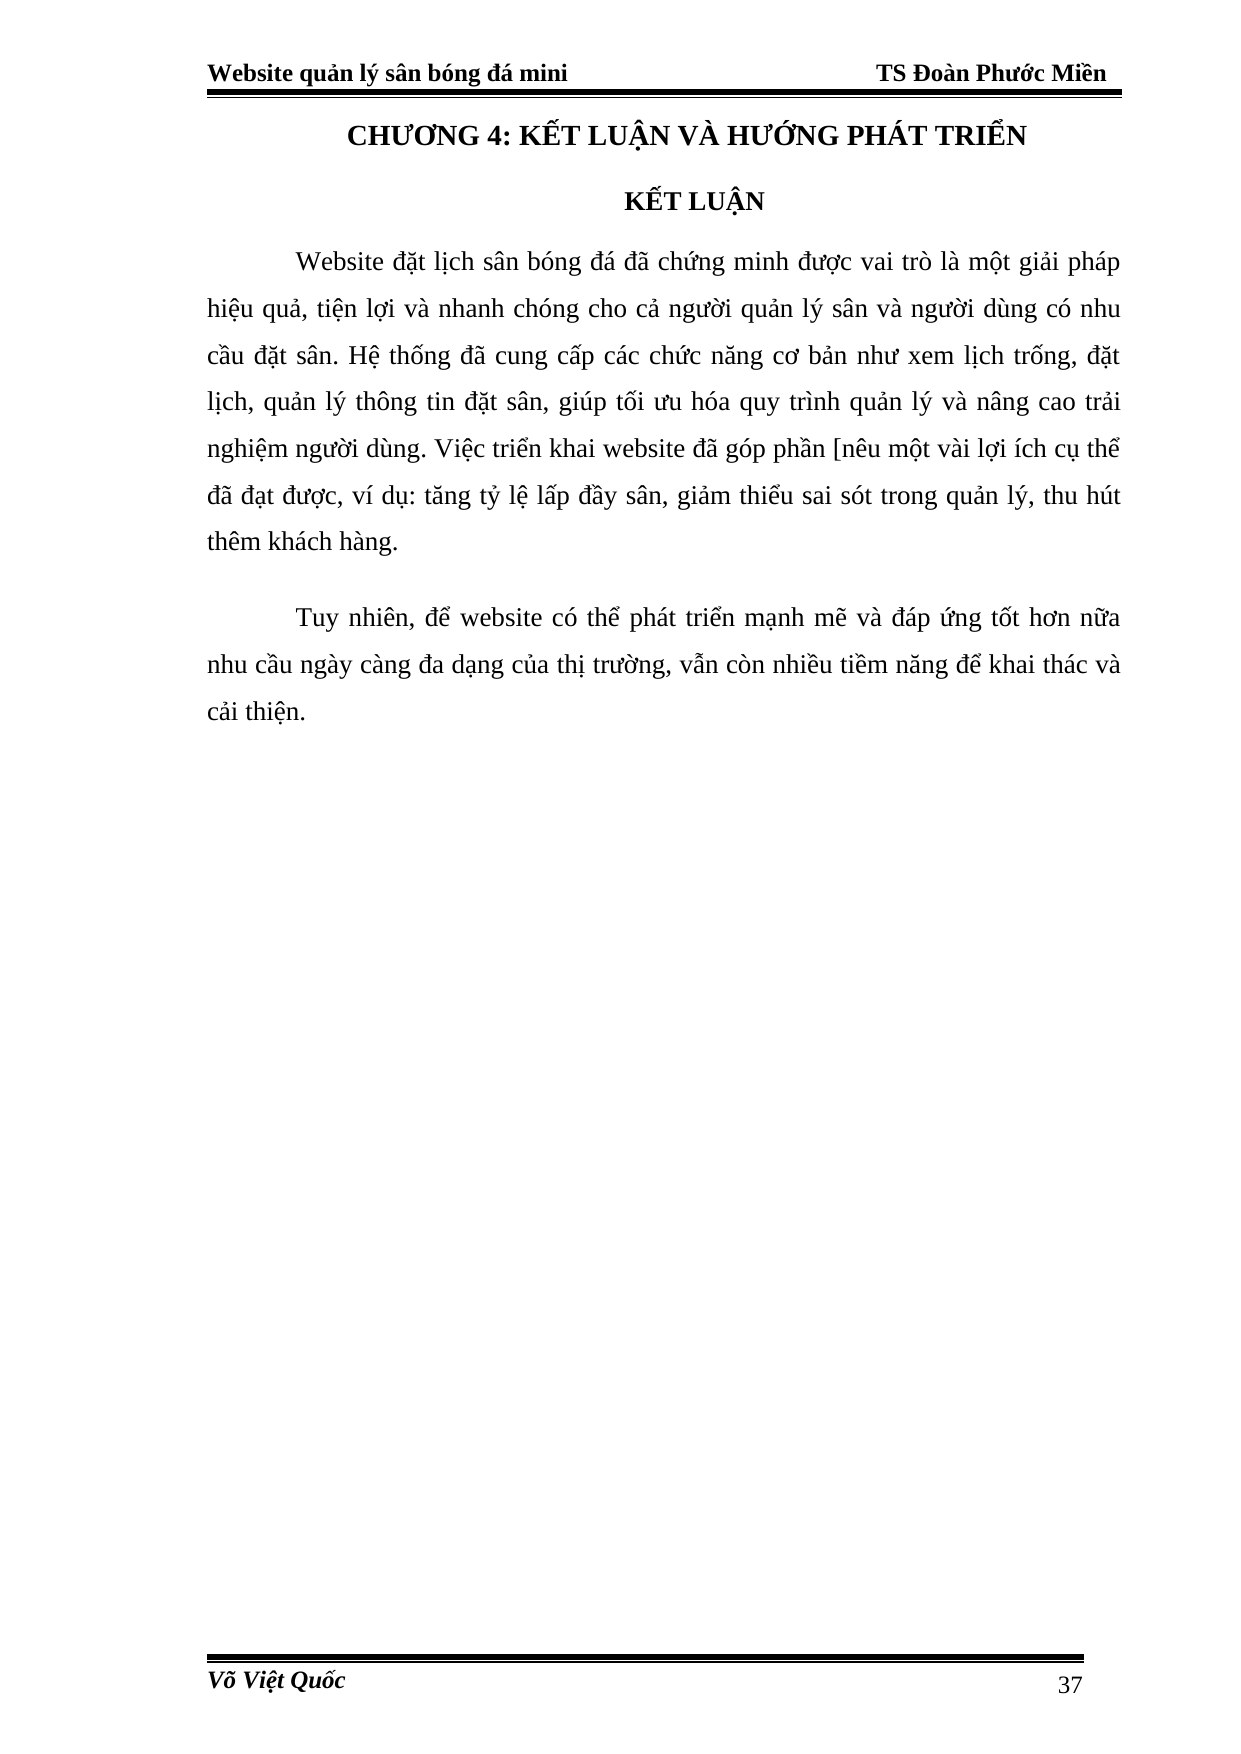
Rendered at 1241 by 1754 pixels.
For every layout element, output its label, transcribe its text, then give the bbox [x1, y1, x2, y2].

subtitle CHƯƠNG 4: KẾT LUẬN VÀ HƯỚNG PHÁT TRIỂN [252, 118, 1122, 152]
text Tuy nhiên, để website có thể phát triển mạnh mẽ và đáp ứng tốt hơn nữa nhu cầu ngày càng đa dạng của thị trường, vẫn còn nhiều tiềm năng để khai thác và cải thiện. [207, 601, 1122, 726]
text Website đặt lịch sân bóng đá đã chứng minh được vai trò là một giải pháp hiệu quả, tiện lợi và nhanh chóng cho cả người quản lý sân và người dùng có nhu cầu đặt sân. Hệ thống đã cung cấp các chức năng cơ bản như xem lịch trống, đặt lịch, quản lý thông tin đặt sân, giúp tối ưu hóa quy trình quản lý và nâng cao trải nghiệm người dùng. Việc triển khai website đã góp phần [nêu một vài lợi ích cụ thể đã đạt được, ví dụ: tăng tỷ lệ lấp đầy sân, giảm thiểu sai sót trong quản lý, thu hút thêm khách hàng. [207, 246, 1122, 557]
subtitle Kết luận [267, 185, 1122, 216]
